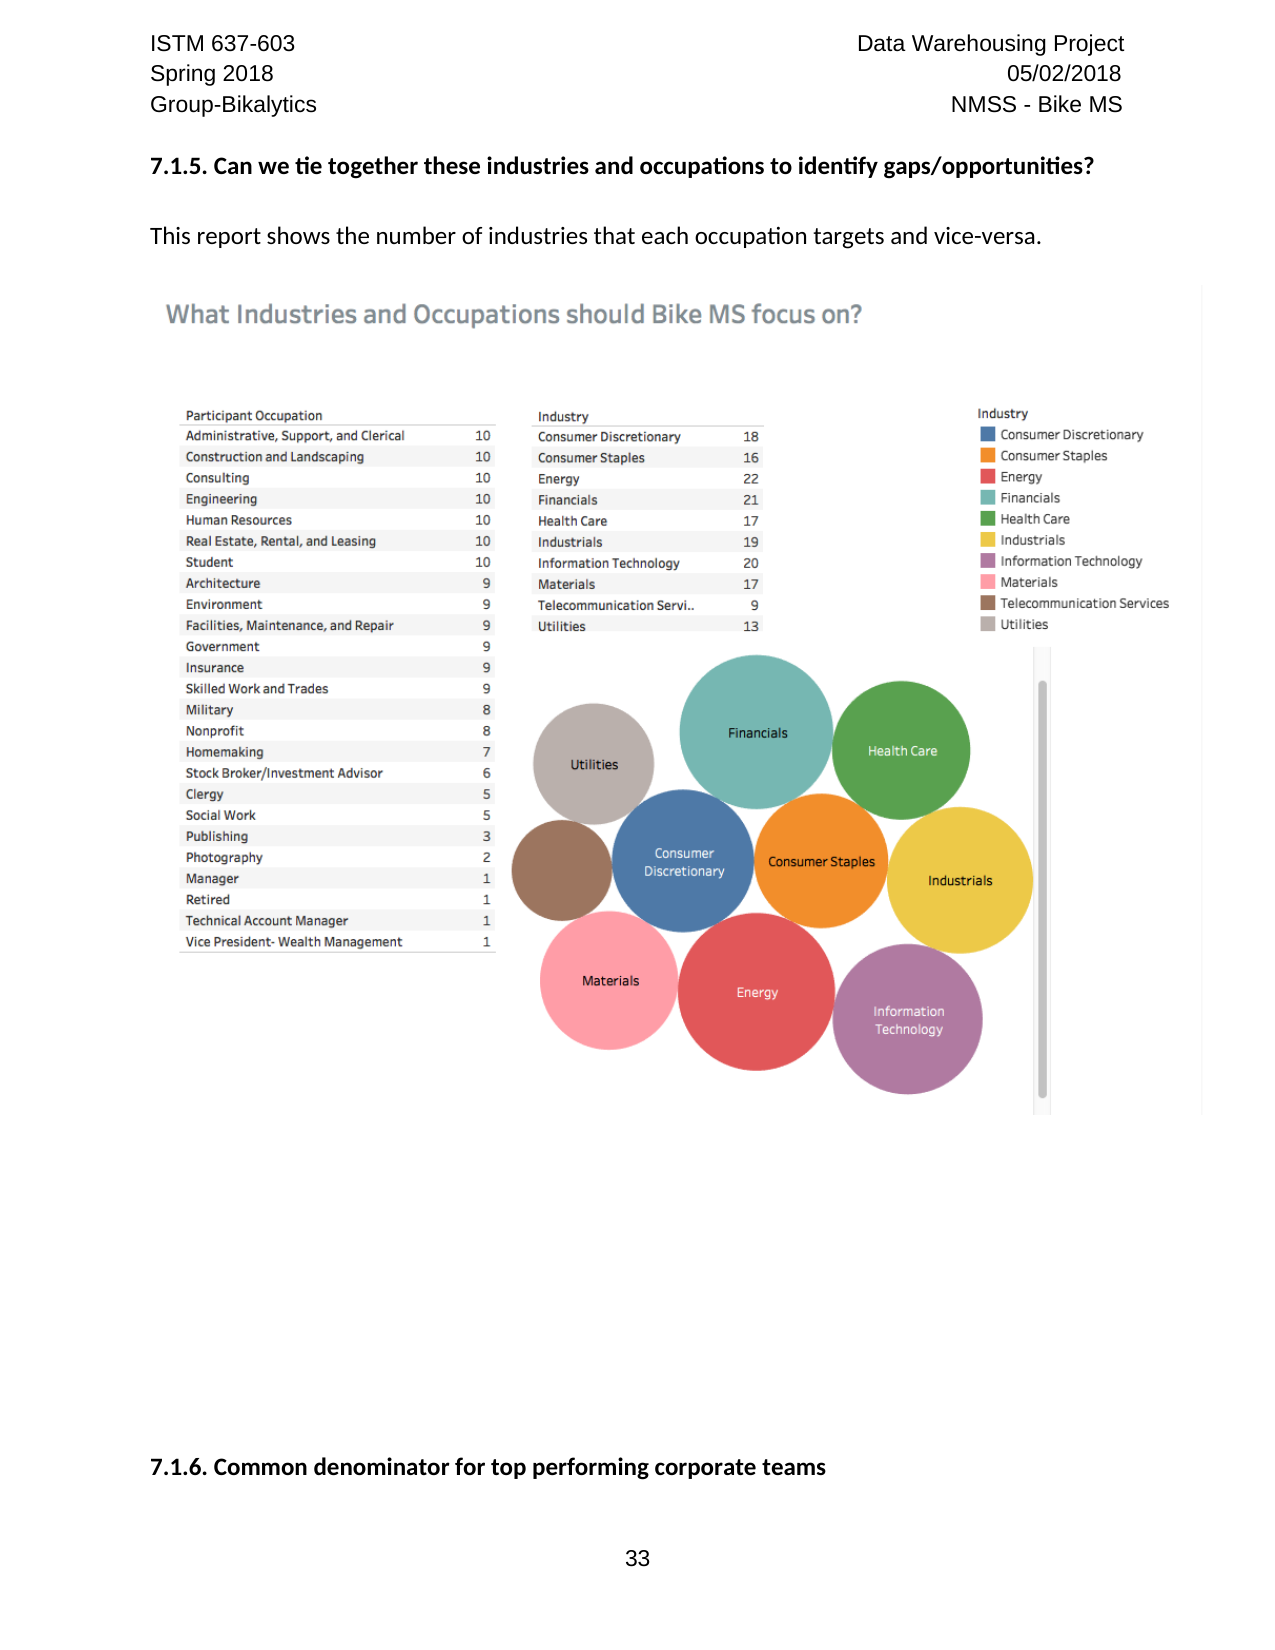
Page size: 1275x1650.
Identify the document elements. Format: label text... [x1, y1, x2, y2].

text 7.1.5. Can we tie together these industries and occupations to identify gaps/opportunities? [150, 150, 1125, 181]
text 7.1.6. Common denominator for top performing corporate teams [150, 1451, 1125, 1481]
picture [150, 285, 1203, 1115]
text This report shows the number of industries that each occupation targets and vice-versa. [150, 220, 1125, 251]
